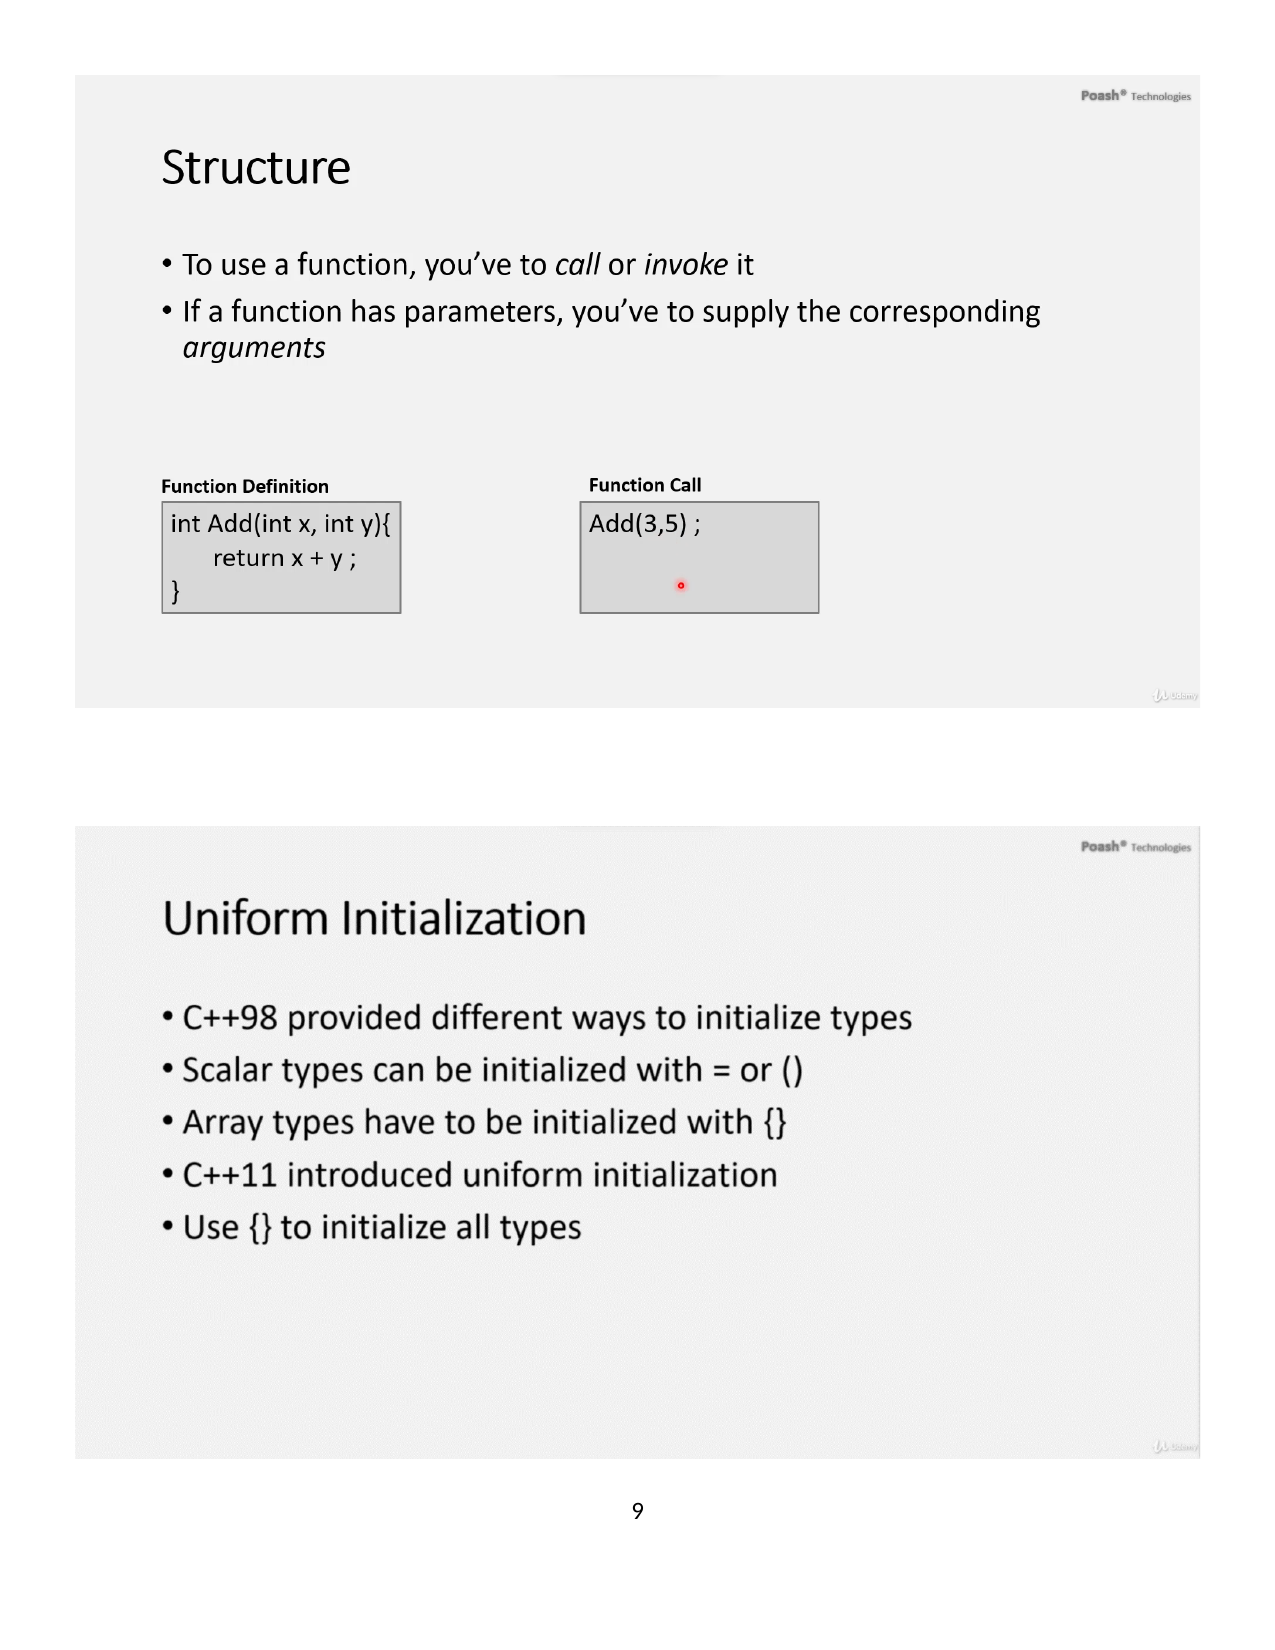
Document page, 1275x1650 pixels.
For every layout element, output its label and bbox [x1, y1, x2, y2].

picture [75, 75, 1200, 708]
picture [75, 826, 1200, 1459]
